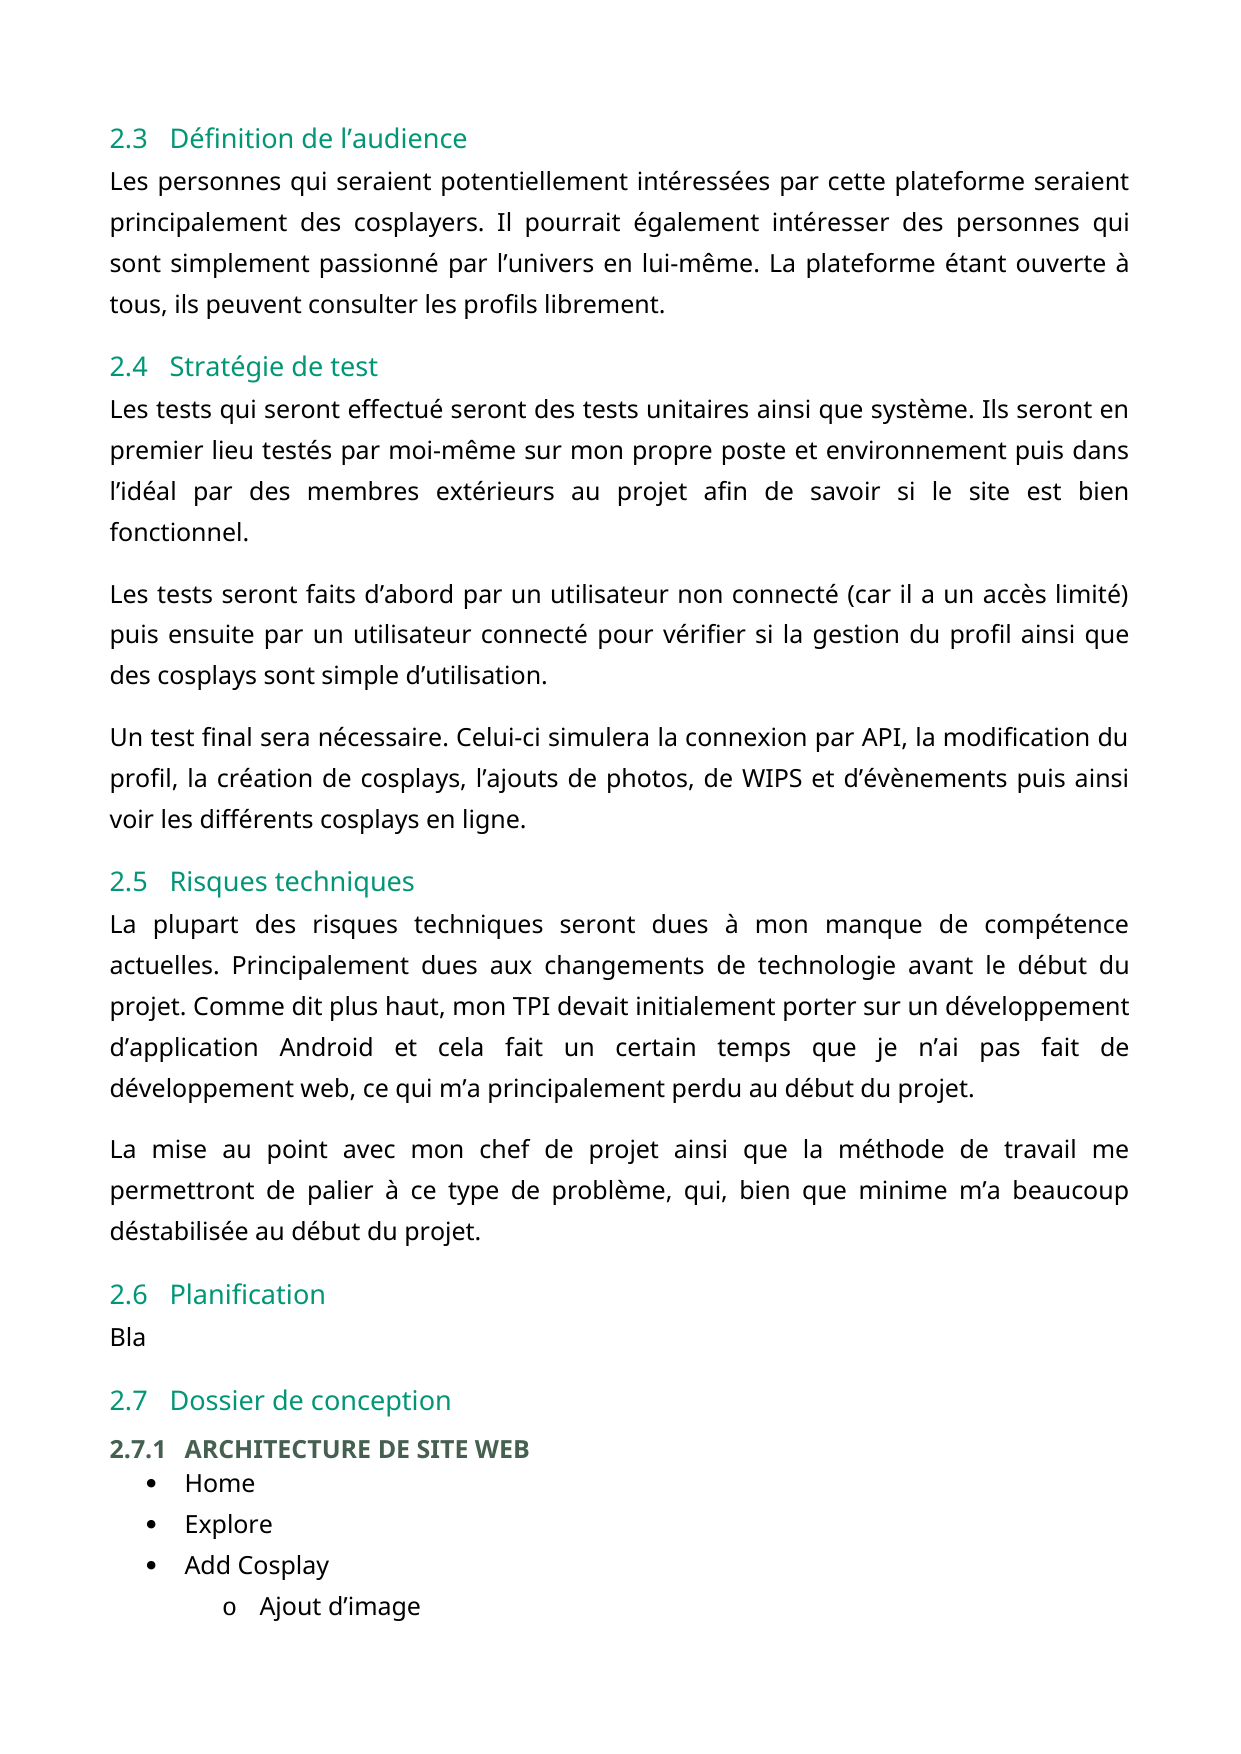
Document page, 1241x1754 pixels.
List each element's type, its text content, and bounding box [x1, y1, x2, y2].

text La mise au point avec mon chef de projet ainsi que la méthode de travail me permettront de palier à ce type de problème, qui, bien que minime m’a beaucoup déstabilisée au début du projet. [109, 1132, 1131, 1248]
subtitle Architecture de site web [109, 1432, 1131, 1466]
text Bla [109, 1319, 1131, 1354]
subtitle Définition de l’audience [109, 119, 1131, 156]
text Les tests seront faits d’abord par un utilisateur non connecté (car il a un accès limité) puis ensuite par un utilisateur connecté pour vérifier si la gestion du profil ainsi que des cosplays sont simple d’utilisation. [109, 576, 1131, 692]
list Ajout d’image [222, 1588, 1131, 1622]
text La plupart des risques techniques seront dues à mon manque de compétence actuelles. Principalement dues aux changements de technologie avant le début du projet. Comme dit plus haut, mon TPI devait initialement porter sur un développement d’application Android et cela fait un certain temps que je n’ai pas fait de développement web, ce qui m’a principalement perdu au début du projet. [109, 907, 1131, 1104]
subtitle Stratégie de test [109, 348, 1131, 385]
list Explore [147, 1507, 1131, 1541]
text Les tests qui seront effectué seront des tests unitaires ainsi que système. Ils seront en premier lieu testés par moi-même sur mon propre poste et environnement puis dans l’idéal par des membres extérieurs au projet afin de savoir si le site est bien fonctionnel. [109, 392, 1131, 549]
subtitle Risques techniques [109, 863, 1131, 900]
text Un test final sera nécessaire. Celui-ci simulera la connexion par API, la modification du profil, la création de cosplays, l’ajouts de photos, de WIPS et d’évènements puis ainsi voir les différents cosplays en ligne. [109, 719, 1131, 835]
list Add Cosplay [147, 1547, 1131, 1581]
text Les personnes qui seraient potentiellement intéressées par cette plateforme seraient principalement des cosplayers. Il pourrait également intéresser des personnes qui sont simplement passionné par l’univers en lui-même. La plateforme étant ouverte à tous, ils peuvent consulter les profils librement. [109, 164, 1131, 320]
subtitle Dossier de conception [109, 1381, 1131, 1418]
subtitle Planification [109, 1275, 1131, 1312]
list Home [147, 1466, 1131, 1500]
